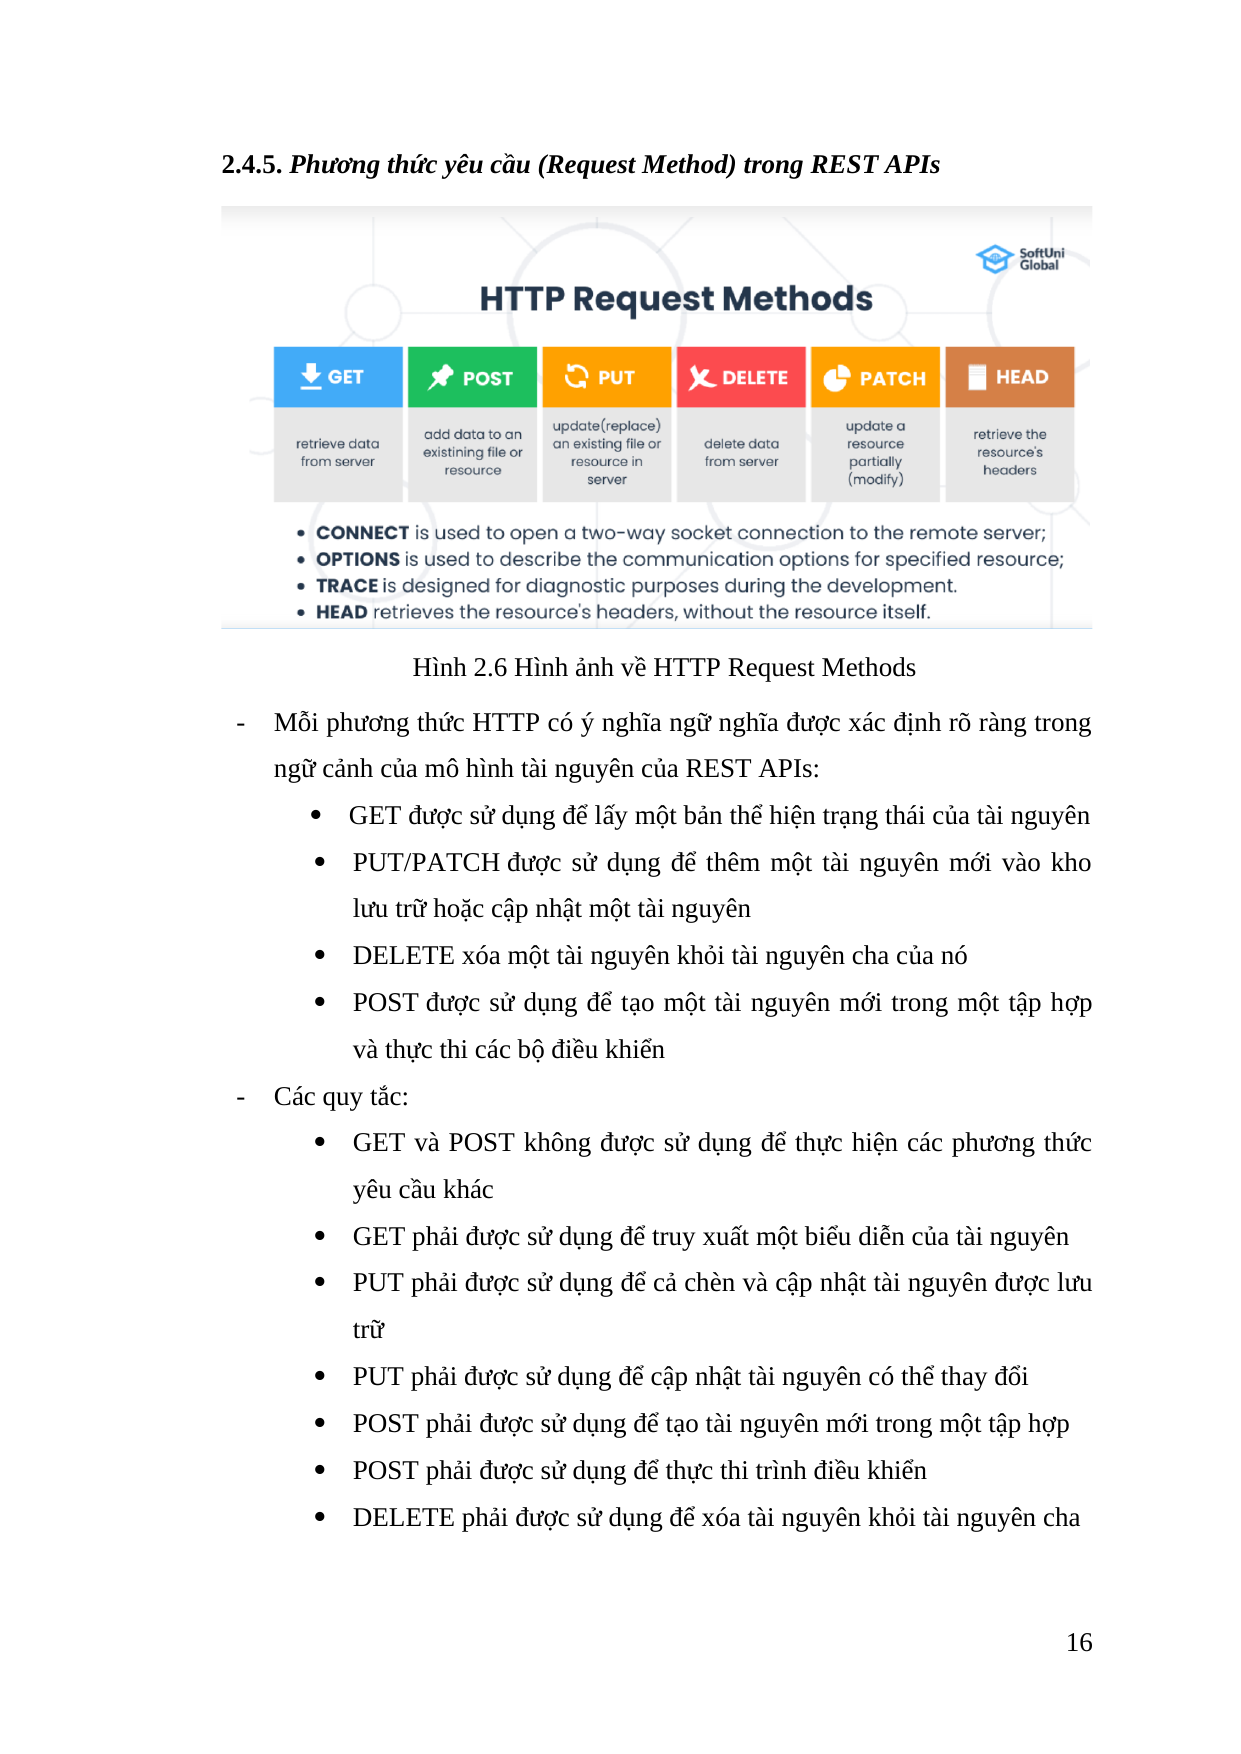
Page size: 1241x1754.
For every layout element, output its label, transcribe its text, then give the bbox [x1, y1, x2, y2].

subtitle Phương thức yêu cầu (Request Method) trong REST APIs [221, 148, 1092, 179]
list GET được sử dụng để lấy một bản thể hiện trạng thái của tài nguyên [311, 799, 1092, 830]
list PUT phải được sử dụng để cả chèn và cập nhật tài nguyên được lưu trữ [315, 1267, 1092, 1344]
list PUT/PATCH được sử dụng để thêm một tài nguyên mới vào kho lưu trữ hoặc cập nhật một tài nguyên [315, 846, 1092, 924]
list PUT phải được sử dụng để cập nhật tài nguyên có thể thay đổi [315, 1360, 1092, 1391]
list Các quy tắc: [236, 1079, 1092, 1111]
list Mỗi phương thức HTTP có ý nghĩa ngữ nghĩa được xác định rõ ràng trong ngữ cảnh của mô hình tài nguyên của REST APIs: [236, 706, 1092, 783]
picture [221, 206, 1093, 629]
list POST phải được sử dụng để thực thi trình điều khiển [315, 1454, 1092, 1485]
list DELETE xóa một tài nguyên khỏi tài nguyên cha của nó [315, 939, 1092, 971]
list GET và POST không được sử dụng để thực hiện các phương thức yêu cầu khác [315, 1126, 1092, 1204]
list POST phải được sử dụng để tạo tài nguyên mới trong một tập hợp [315, 1407, 1092, 1438]
list POST được sử dụng để tạo một tài nguyên mới trong một tập hợp và thực thi các bộ điều khiển [315, 986, 1092, 1064]
list GET phải được sử dụng để truy xuất một biểu diễn của tài nguyên [315, 1220, 1092, 1251]
list DELETE phải được sử dụng để xóa tài nguyên khỏi tài nguyên cha [315, 1501, 1092, 1532]
